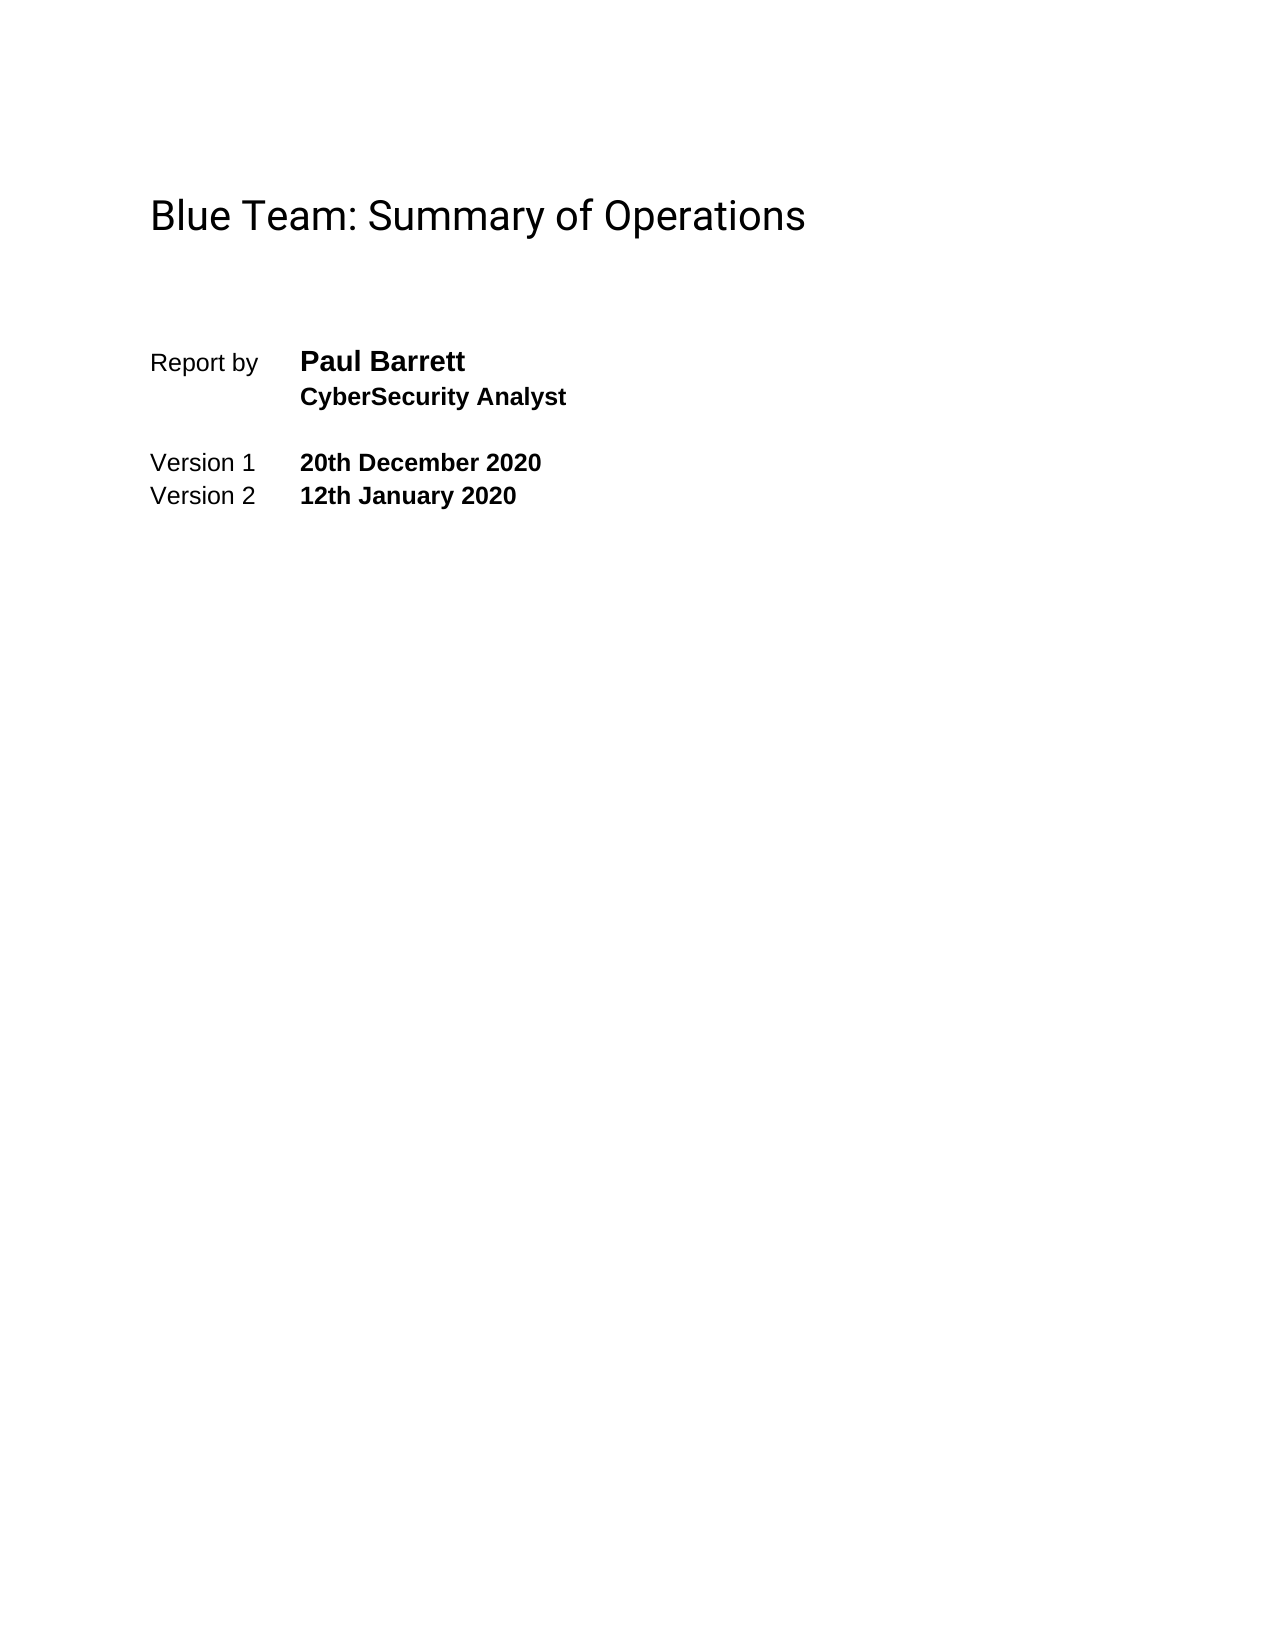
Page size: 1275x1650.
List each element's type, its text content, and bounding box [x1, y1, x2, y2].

text Version 1 20th December 2020 [150, 448, 1125, 477]
text Version 2 12th January 2020 [150, 481, 1125, 510]
text CyberSecurity Analyst [150, 382, 1125, 411]
subtitle Blue Team: Summary of Operations [150, 192, 1125, 241]
text Report by Paul Barrett [150, 344, 1125, 377]
